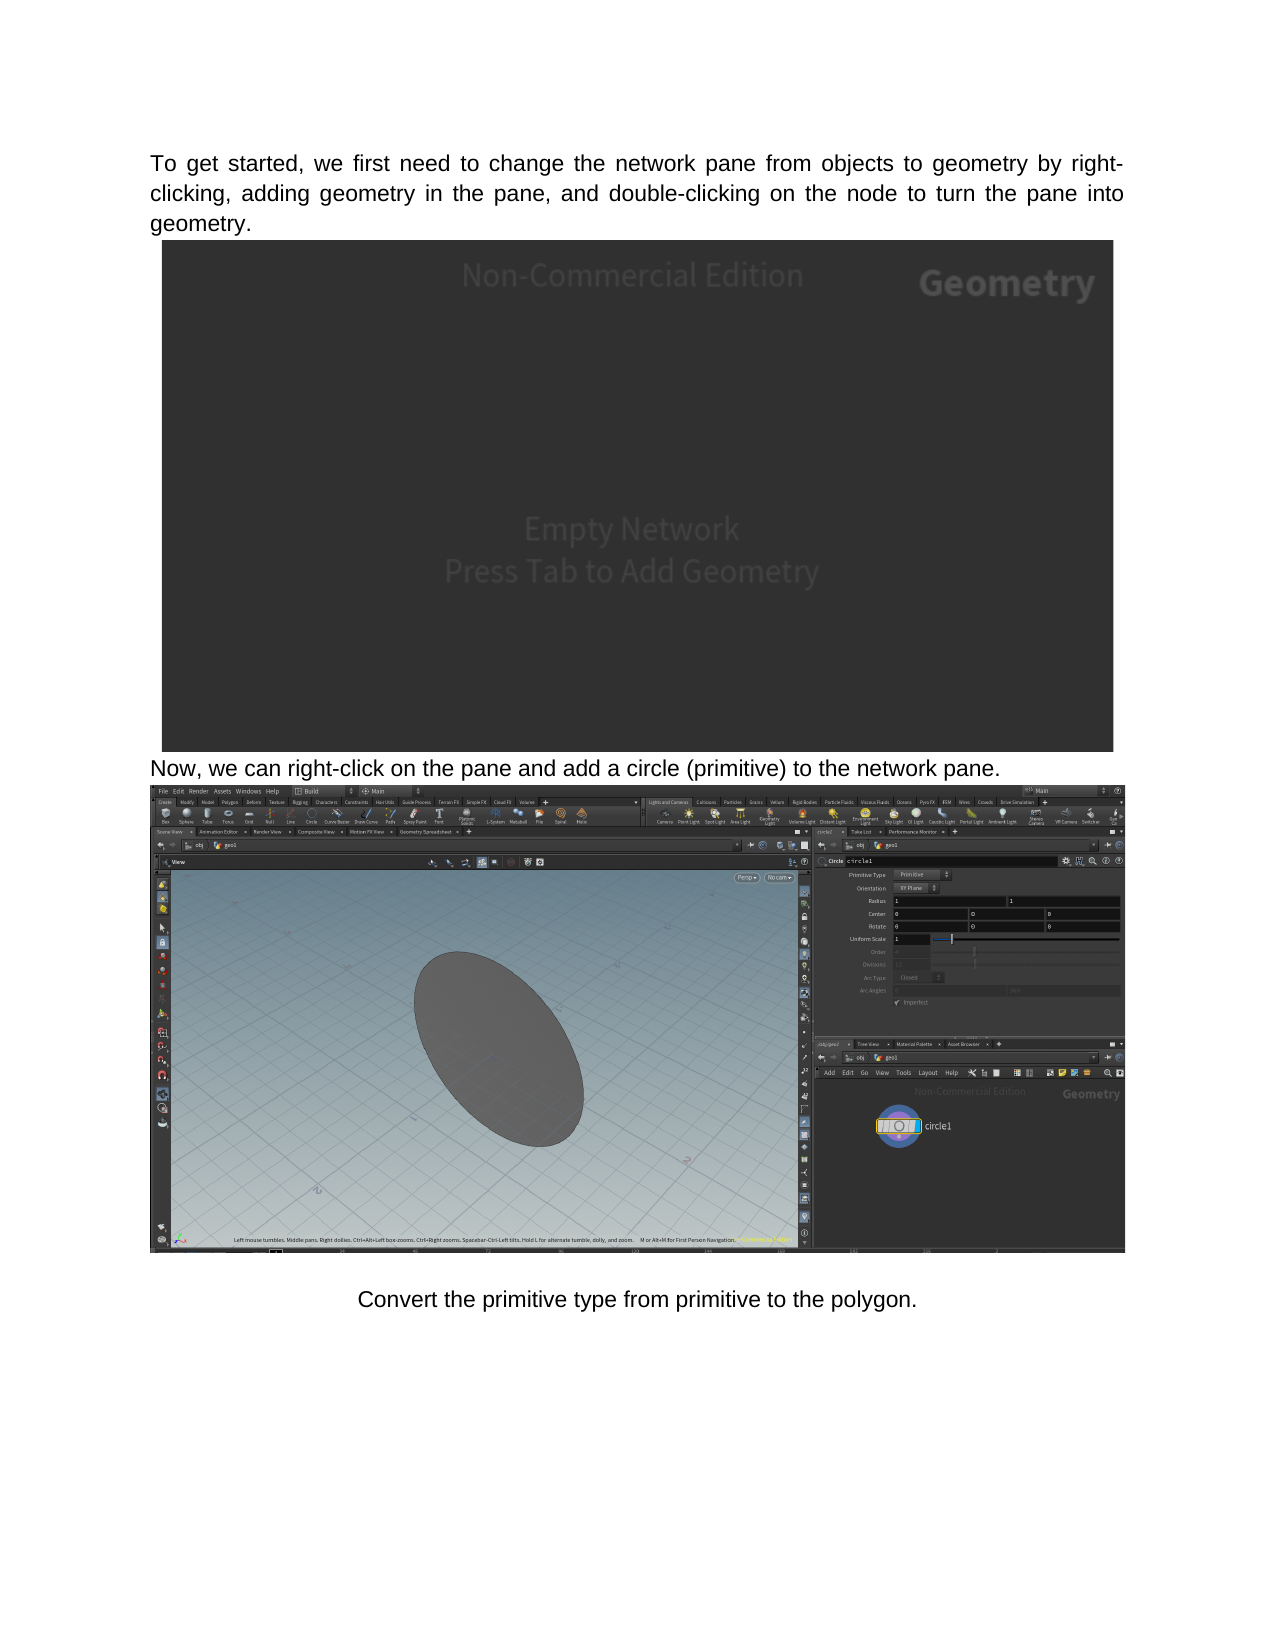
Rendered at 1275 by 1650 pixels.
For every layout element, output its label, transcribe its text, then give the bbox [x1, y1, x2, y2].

picture [161, 240, 1114, 752]
text Now, we can right-click on the pane and add a circle (primitive) to the network pane. [150, 755, 1125, 782]
picture [150, 785, 1125, 1253]
text To get started, we first need to change the network pane from objects to geometry by right-clicking, adding geometry in the pane, and double-clicking on the node to turn the pane into geometry. [150, 150, 1125, 237]
text Convert the primitive type from primitive to the polygon. [150, 1286, 1125, 1313]
